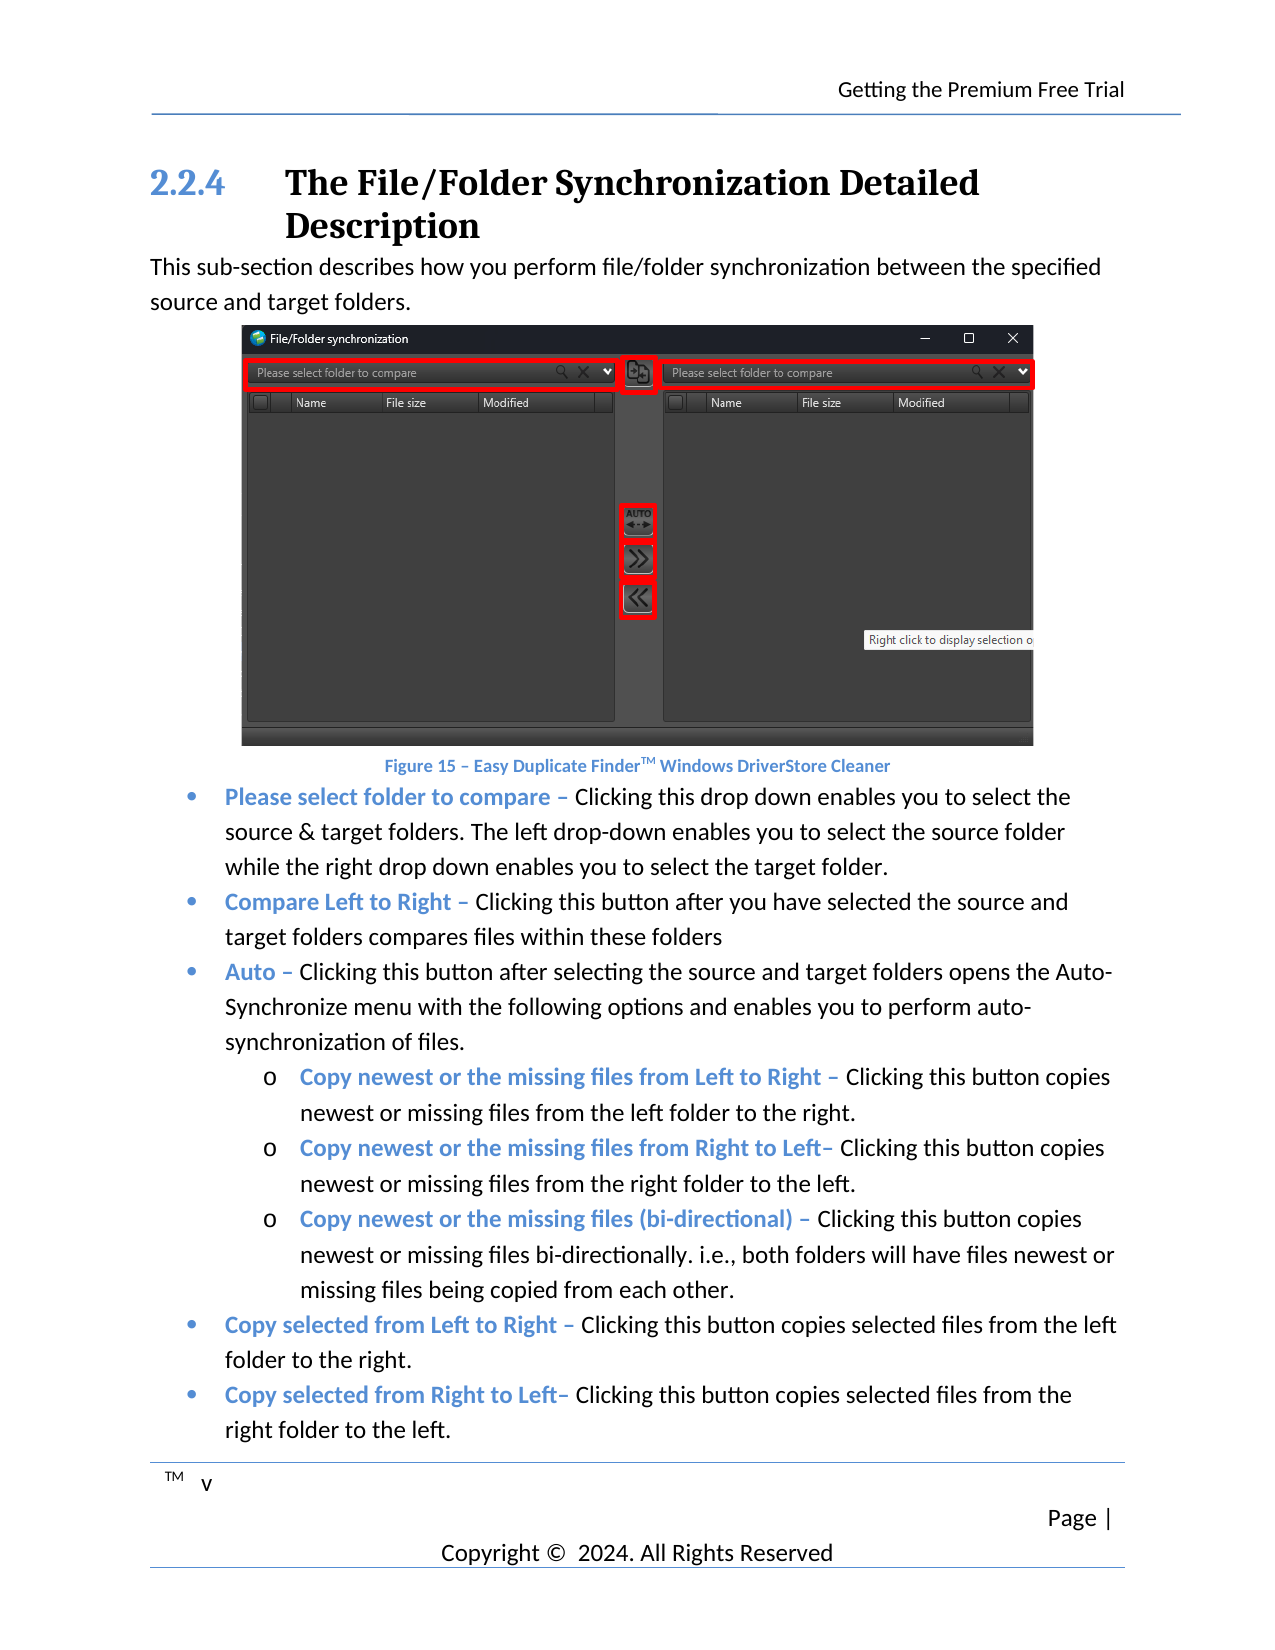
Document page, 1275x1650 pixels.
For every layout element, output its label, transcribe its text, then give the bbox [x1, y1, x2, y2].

text Figure 15 – Easy Duplicate FinderTM Windows DriverStore Cleaner [150, 754, 1125, 777]
list Copy newest or the missing files from Left to Right – Clicking this button copies newest or missing files from the left folder to the right. [262, 1061, 1125, 1128]
list Copy newest or the missing files from Right to Left– Clicking this button copies newest or missing files from the right folder to the left. [262, 1132, 1125, 1199]
list Compare Left to Right – Clicking this button after you have selected the source and target folders compares files within these folders [187, 886, 1125, 951]
picture [625, 360, 653, 390]
picture [662, 364, 1030, 386]
list Copy selected from Right to Left– Clicking this button copies selected files from the right folder to the left. [187, 1379, 1125, 1445]
picture [241, 325, 1034, 746]
picture [248, 363, 615, 387]
list Auto – Clicking this button after selecting the source and target folders opens the Auto-Synchronize menu with the following options and enables you to perform auto-synchronization of files. [187, 956, 1125, 1056]
list Copy newest or the missing files (bi-directional) – Clicking this button copies newest or missing files bi-directionally. i.e., both folders will have files newest or missing files being copied from each other. [262, 1203, 1125, 1305]
text This sub-section describes how you perform file/folder synchronization between the specified source and target folders. [150, 252, 1125, 317]
list Please select folder to compare – Clicking this drop down enables you to select the source & target folders. The left drop-down enables you to select the source folder while the right drop down enables you to select the target folder. [187, 781, 1125, 881]
subtitle The File/Folder Synchronization Detailed Description [150, 161, 1125, 247]
list Copy selected from Left to Right – Clicking this button copies selected files from the left folder to the right. [187, 1309, 1125, 1375]
